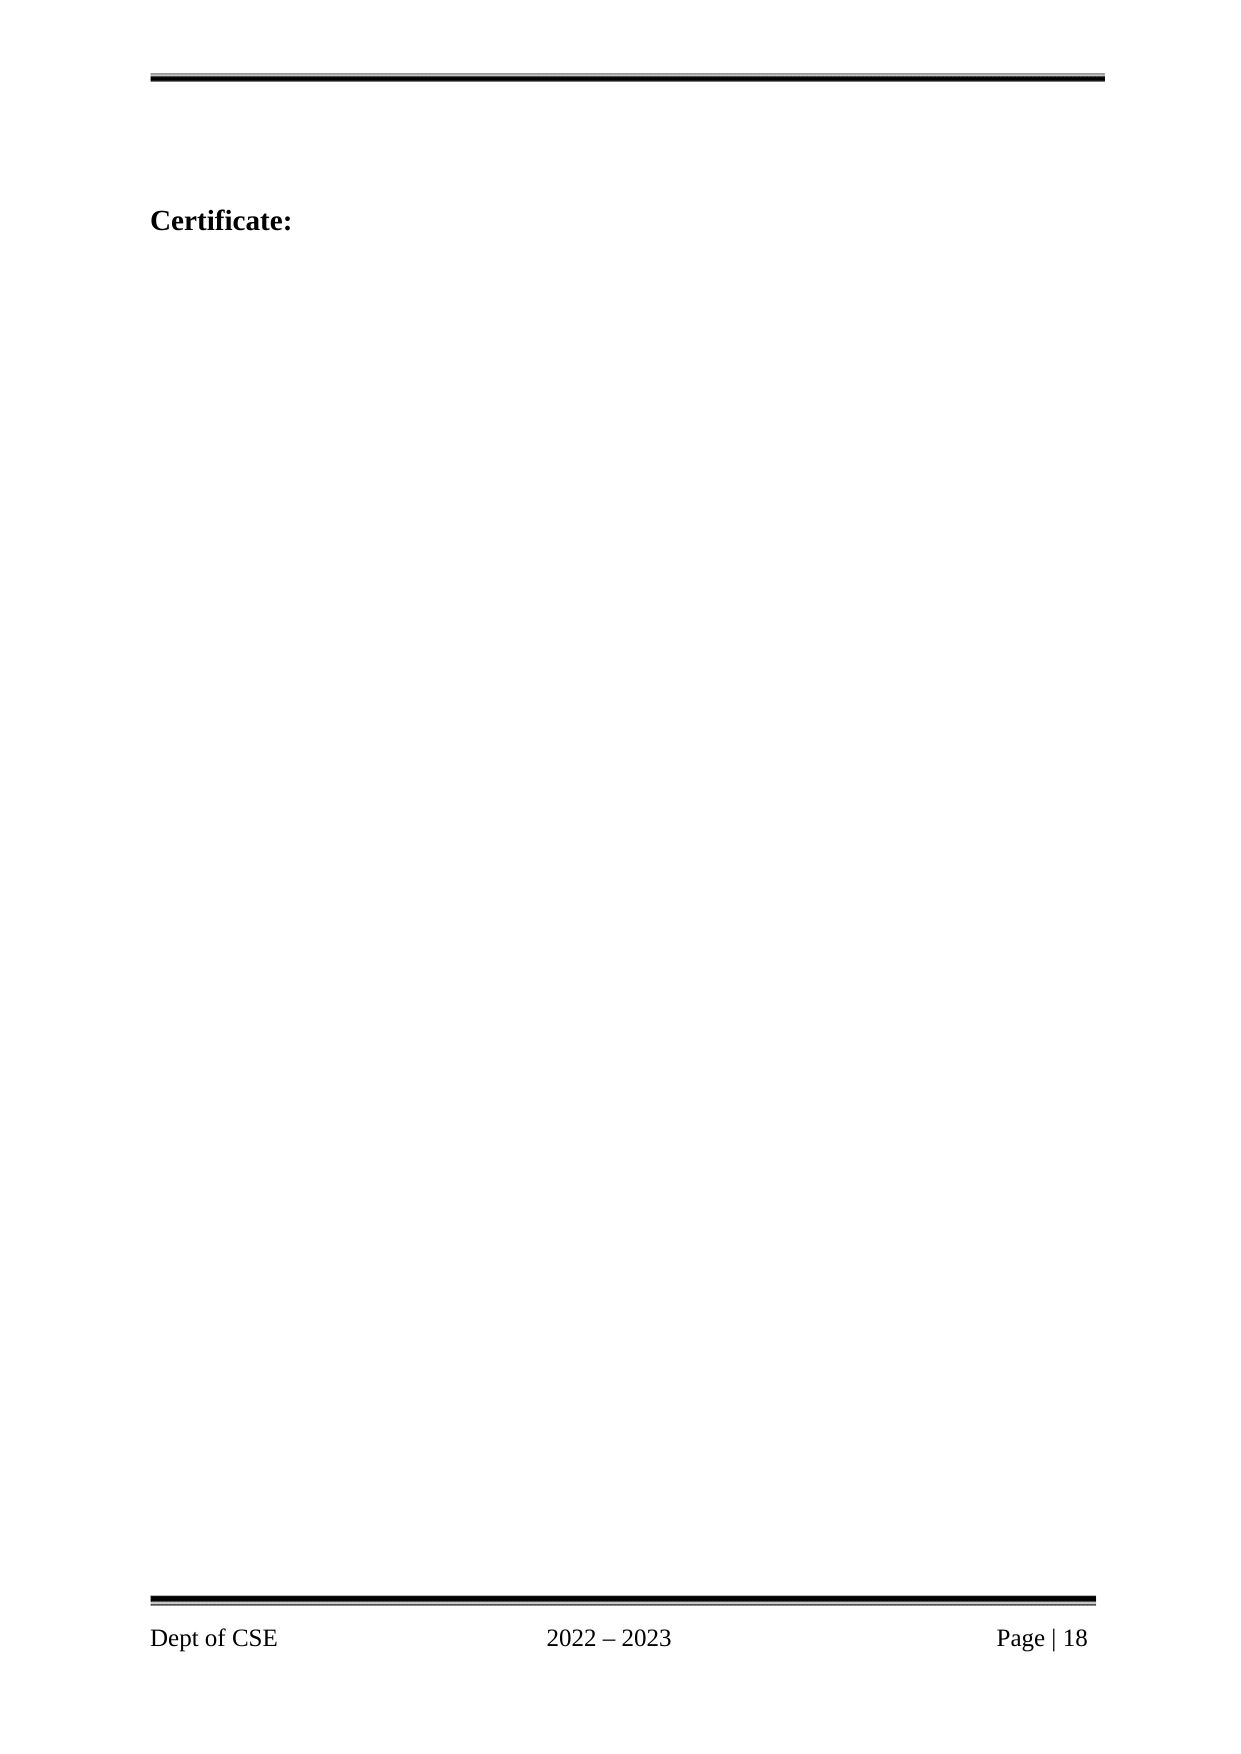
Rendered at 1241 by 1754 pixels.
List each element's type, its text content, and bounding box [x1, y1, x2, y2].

picture [150, 73, 1105, 82]
text Certificate: [150, 203, 1090, 236]
picture [150, 1595, 1097, 1606]
